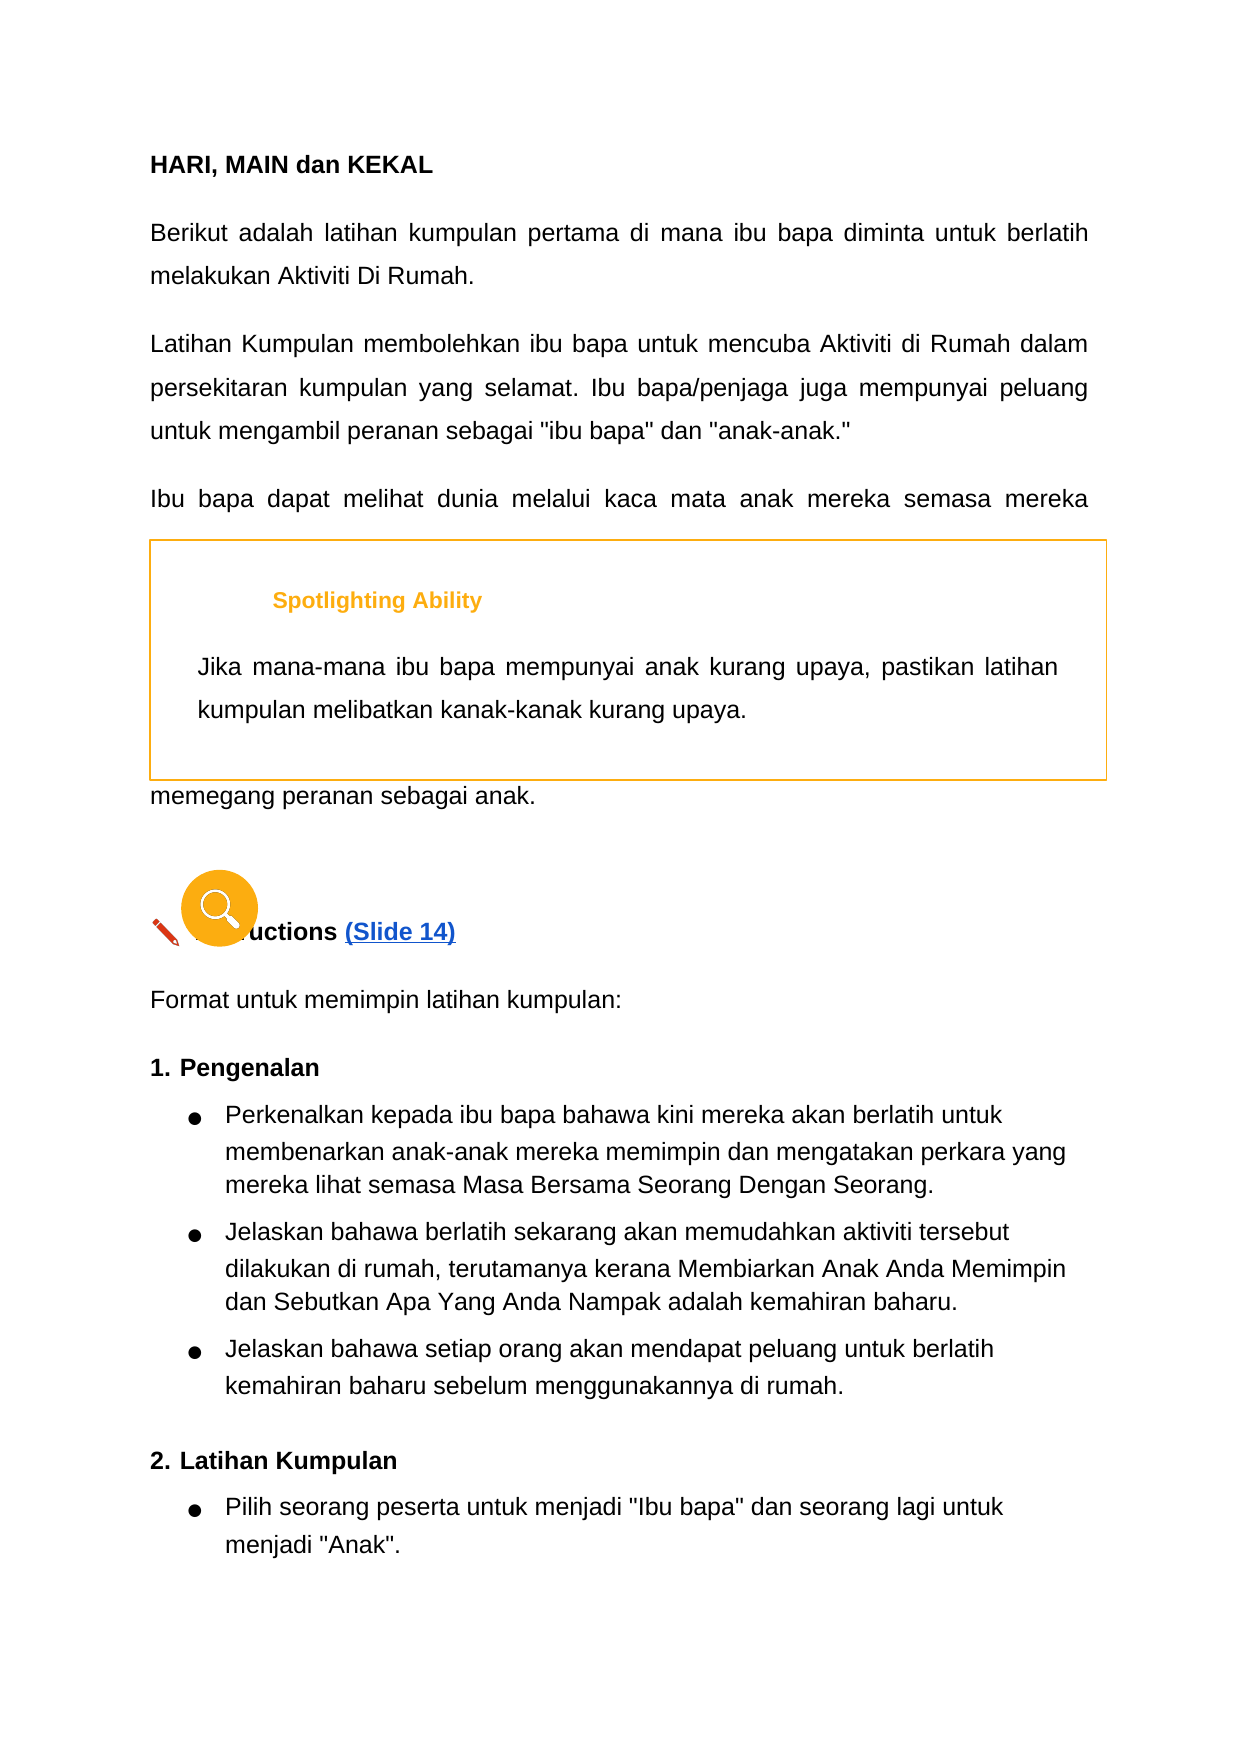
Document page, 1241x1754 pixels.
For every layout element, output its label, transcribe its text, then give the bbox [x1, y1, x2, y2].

text Ibu bapa dapat melihat dunia melalui kaca mata anak mereka semasa mereka memegang peranan sebagai anak. [150, 781, 1090, 810]
text Format untuk memimpin latihan kumpulan: [150, 985, 1090, 1014]
picture [196, 885, 244, 933]
list Pengenalan [150, 1053, 1090, 1082]
text Instructions (Slide 14) [231, 917, 1090, 946]
text HARI, MAIN dan KEKAL [150, 150, 1090, 179]
list Perkenalkan kepada ibu bapa bahawa kini mereka akan berlatih untuk membenarkan anak-anak mereka memimpin dan mengatakan perkara yang mereka lihat semasa Masa Bersama Seorang Dengan Seorang. [187, 1099, 1090, 1199]
text Berikut adalah latihan kumpulan pertama di mana ibu bapa diminta untuk berlatih melakukan Aktiviti Di Rumah. [150, 218, 1090, 290]
text Ibu bapa dapat melihat dunia melalui kaca mata anak mereka semasa mereka memegang peranan sebagai anak. [150, 484, 1090, 539]
list Pilih seorang peserta untuk menjadi "Ibu bapa" dan seorang lagi untuk menjadi "Anak". [187, 1491, 1090, 1558]
text Latihan Kumpulan membolehkan ibu bapa untuk mencuba Aktiviti di Rumah dalam persekitaran kumpulan yang selamat. Ibu bapa/penjaga juga mempunyai peluang untuk mengambil peranan sebagai "ibu bapa" dan "anak-anak." [150, 329, 1090, 444]
text Ibu bapa dapat melihat dunia melalui kaca mata anak mereka semasa mereka memegang peranan sebagai anak. [151, 541, 1090, 779]
picture [150, 917, 182, 949]
list Jelaskan bahawa berlatih sekarang akan memudahkan aktiviti tersebut dilakukan di rumah, terutamanya kerana Membiarkan Anak Anda Memimpin dan Sebutkan Apa Yang Anda Nampak adalah kemahiran baharu. [187, 1216, 1090, 1316]
list Jelaskan bahawa setiap orang akan mendapat peluang untuk berlatih kemahiran baharu sebelum menggunakannya di rumah. [187, 1333, 1090, 1400]
list Latihan Kumpulan [150, 1446, 1090, 1474]
